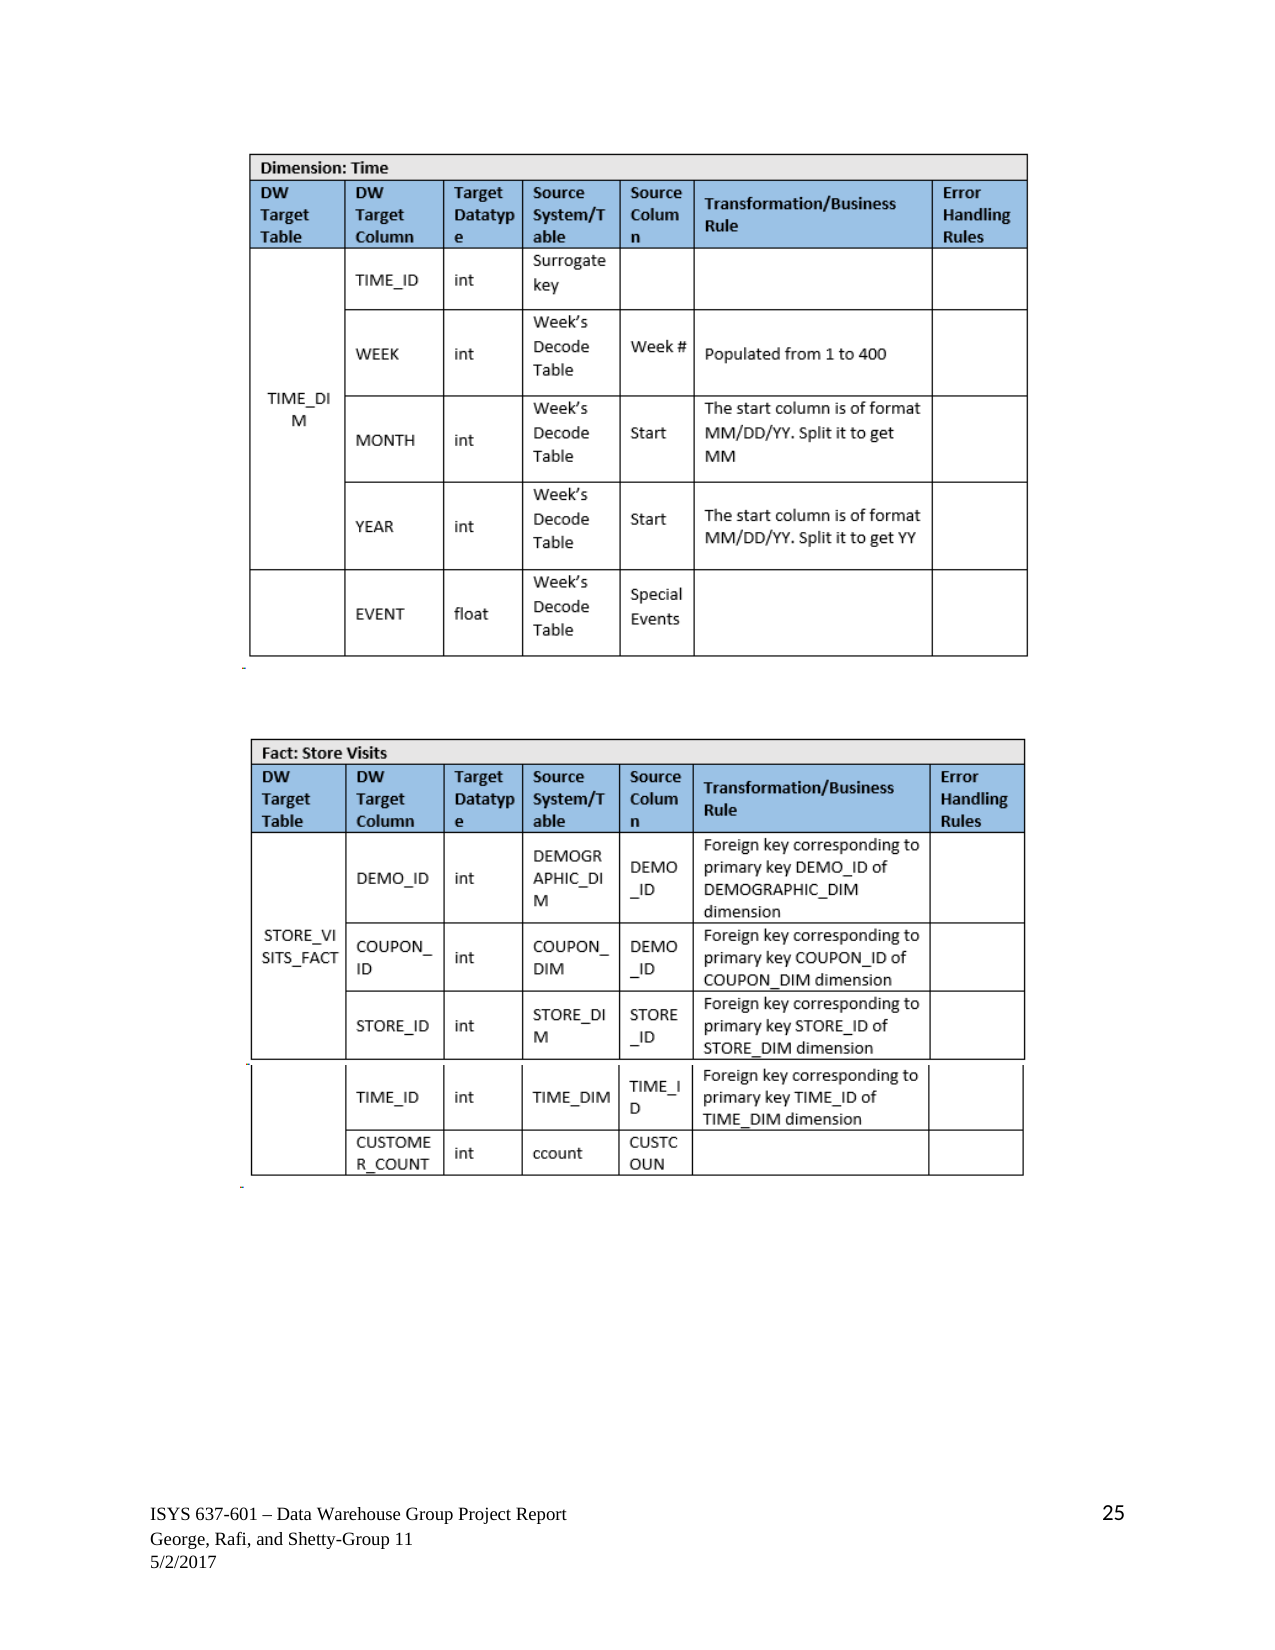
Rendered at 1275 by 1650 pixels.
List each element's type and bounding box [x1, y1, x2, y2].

picture [240, 734, 1030, 1188]
picture [242, 149, 1033, 669]
